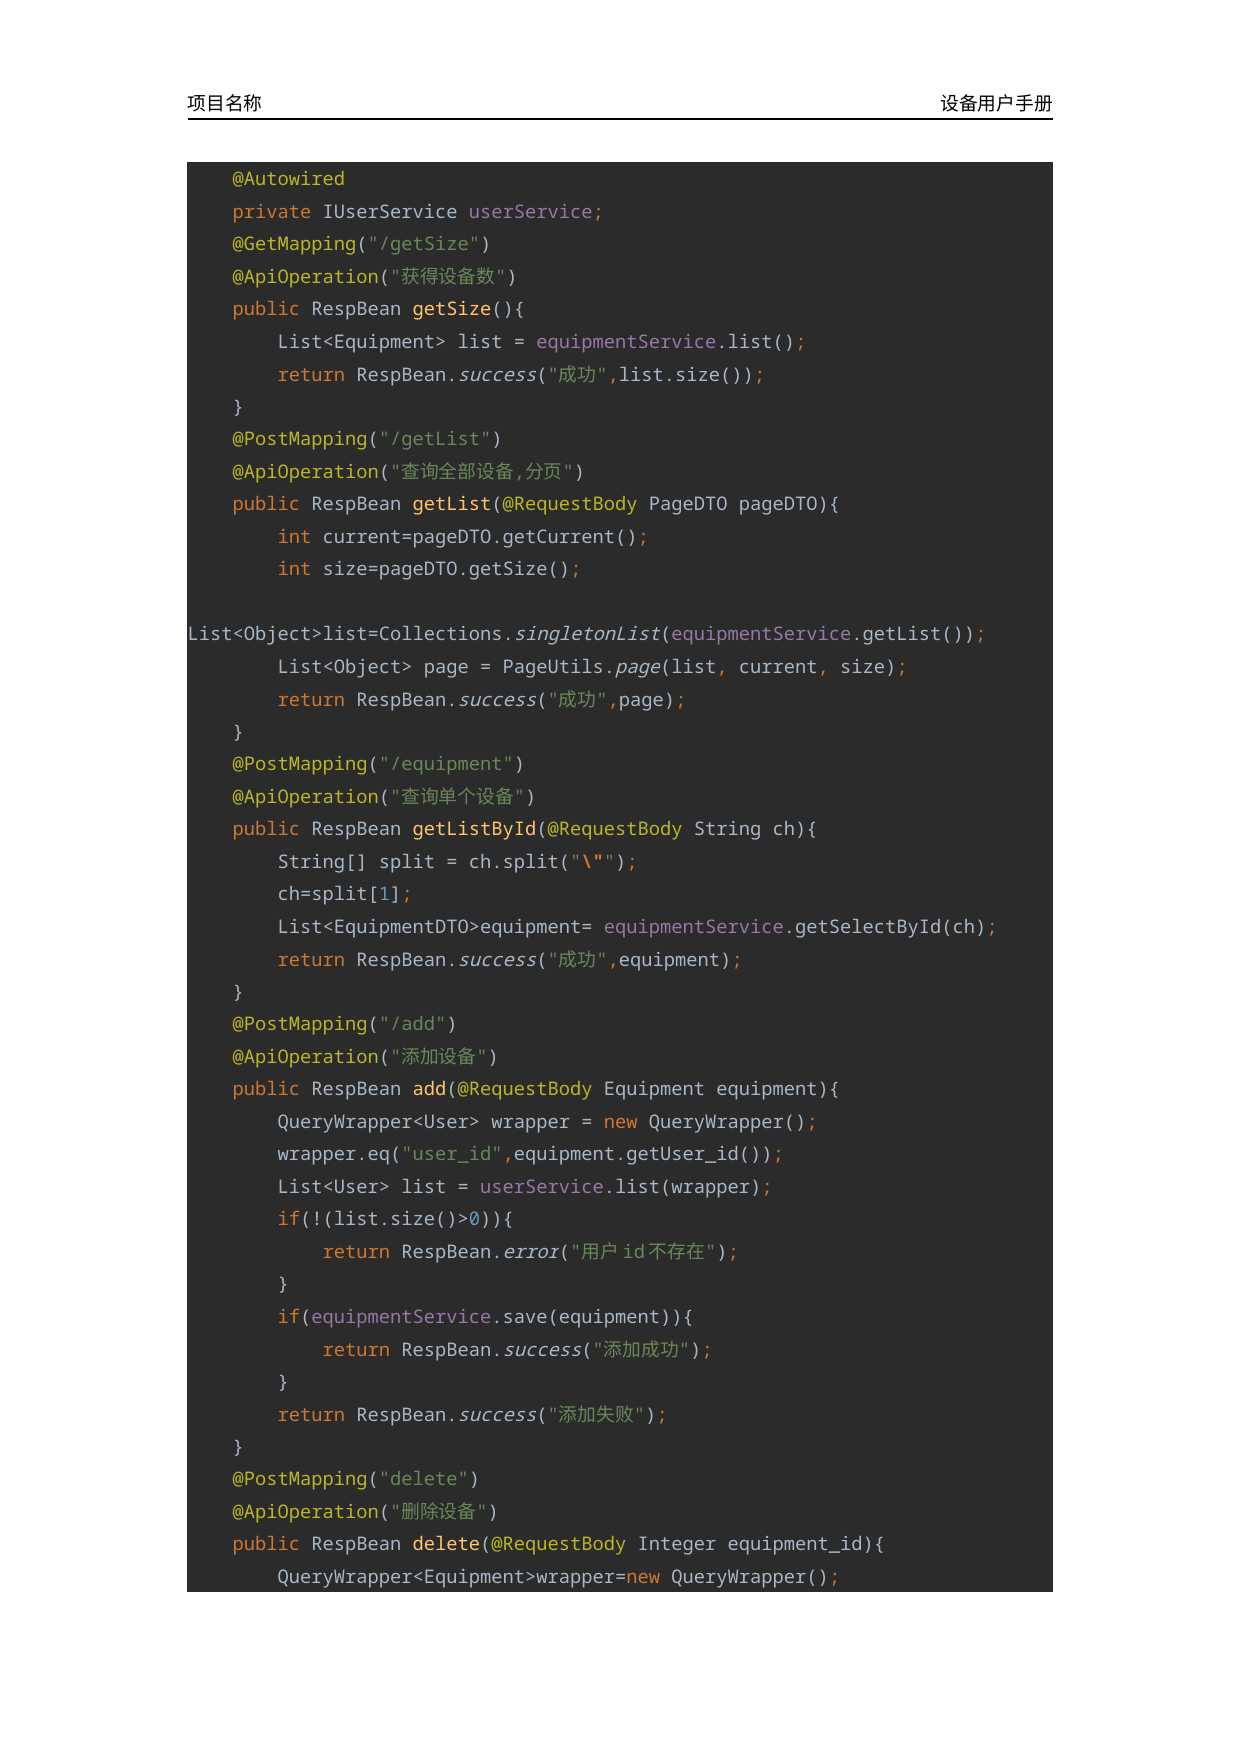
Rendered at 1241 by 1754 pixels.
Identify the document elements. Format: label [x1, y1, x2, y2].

text [187, 162, 1053, 1592]
